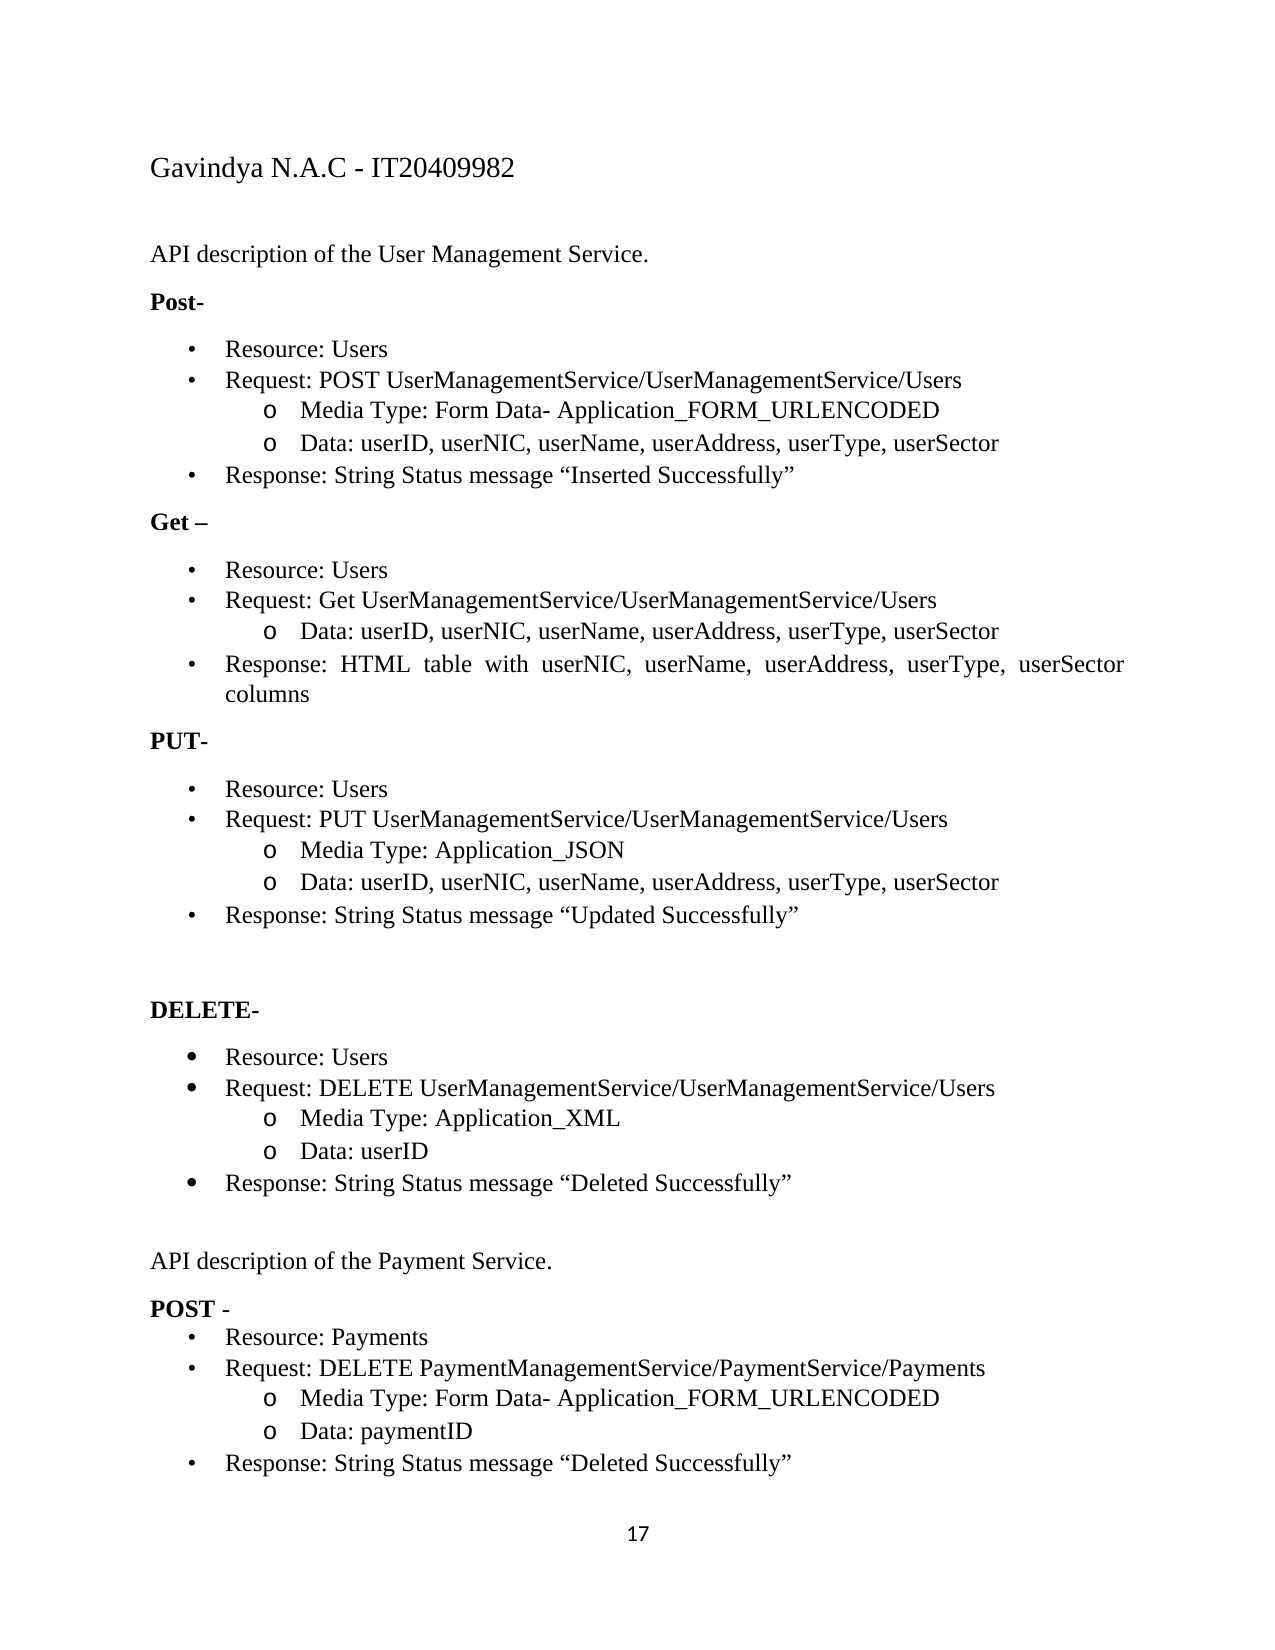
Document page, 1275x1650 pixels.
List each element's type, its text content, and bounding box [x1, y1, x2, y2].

list Request: DELETE PaymentManagementService/PaymentService/Payments [187, 1353, 1125, 1382]
subtitle Gavindya N.A.C - IT20409982 [150, 150, 1125, 183]
list Data: paymentID [262, 1416, 1125, 1447]
list Data: userID, userNIC, userName, userAddress, userType, userSector [262, 428, 1125, 459]
list Media Type: Form Data- Application_FORM_URLENCODED [262, 395, 1125, 426]
list Data: userID, userNIC, userName, userAddress, userType, userSector [262, 616, 1125, 647]
list Resource: Users [187, 1042, 1125, 1071]
list Request: PUT UserManagementService/UserManagementService/Users [187, 804, 1125, 833]
list Data: userID, userNIC, userName, userAddress, userType, userSector [262, 867, 1125, 898]
list Resource: Users [187, 774, 1125, 803]
list Response: String Status message “Updated Successfully” [187, 900, 1125, 929]
list Request: Get UserManagementService/UserManagementService/Users [187, 586, 1125, 614]
list Response: String Status message “Deleted Successfully” [187, 1448, 1125, 1477]
list Request: DELETE UserManagementService/UserManagementService/Users [187, 1073, 1125, 1102]
text Post- [150, 287, 1125, 315]
list Request: POST UserManagementService/UserManagementService/Users [187, 365, 1125, 393]
list Data: userID [262, 1136, 1125, 1167]
text API description of the Payment Service. [150, 1246, 1125, 1275]
list Resource: Payments [187, 1322, 1125, 1351]
list Response: String Status message “Inserted Successfully” [187, 460, 1125, 489]
text DELETE- [150, 995, 1125, 1023]
text PUT- [150, 726, 1125, 755]
text Get – [150, 507, 1125, 536]
list Media Type: Form Data- Application_FORM_URLENCODED [262, 1383, 1125, 1414]
list Response: HTML table with userNIC, userName, userAddress, userType, userSector columns [187, 649, 1125, 708]
list Media Type: Application_XML [262, 1103, 1125, 1134]
text API description of the User Management Service. [150, 239, 1125, 268]
list Resource: Users [187, 334, 1125, 363]
text POST - [150, 1294, 1125, 1322]
list Resource: Users [187, 555, 1125, 584]
list Response: String Status message “Deleted Successfully” [187, 1168, 1125, 1197]
list Media Type: Application_JSON [262, 835, 1125, 866]
